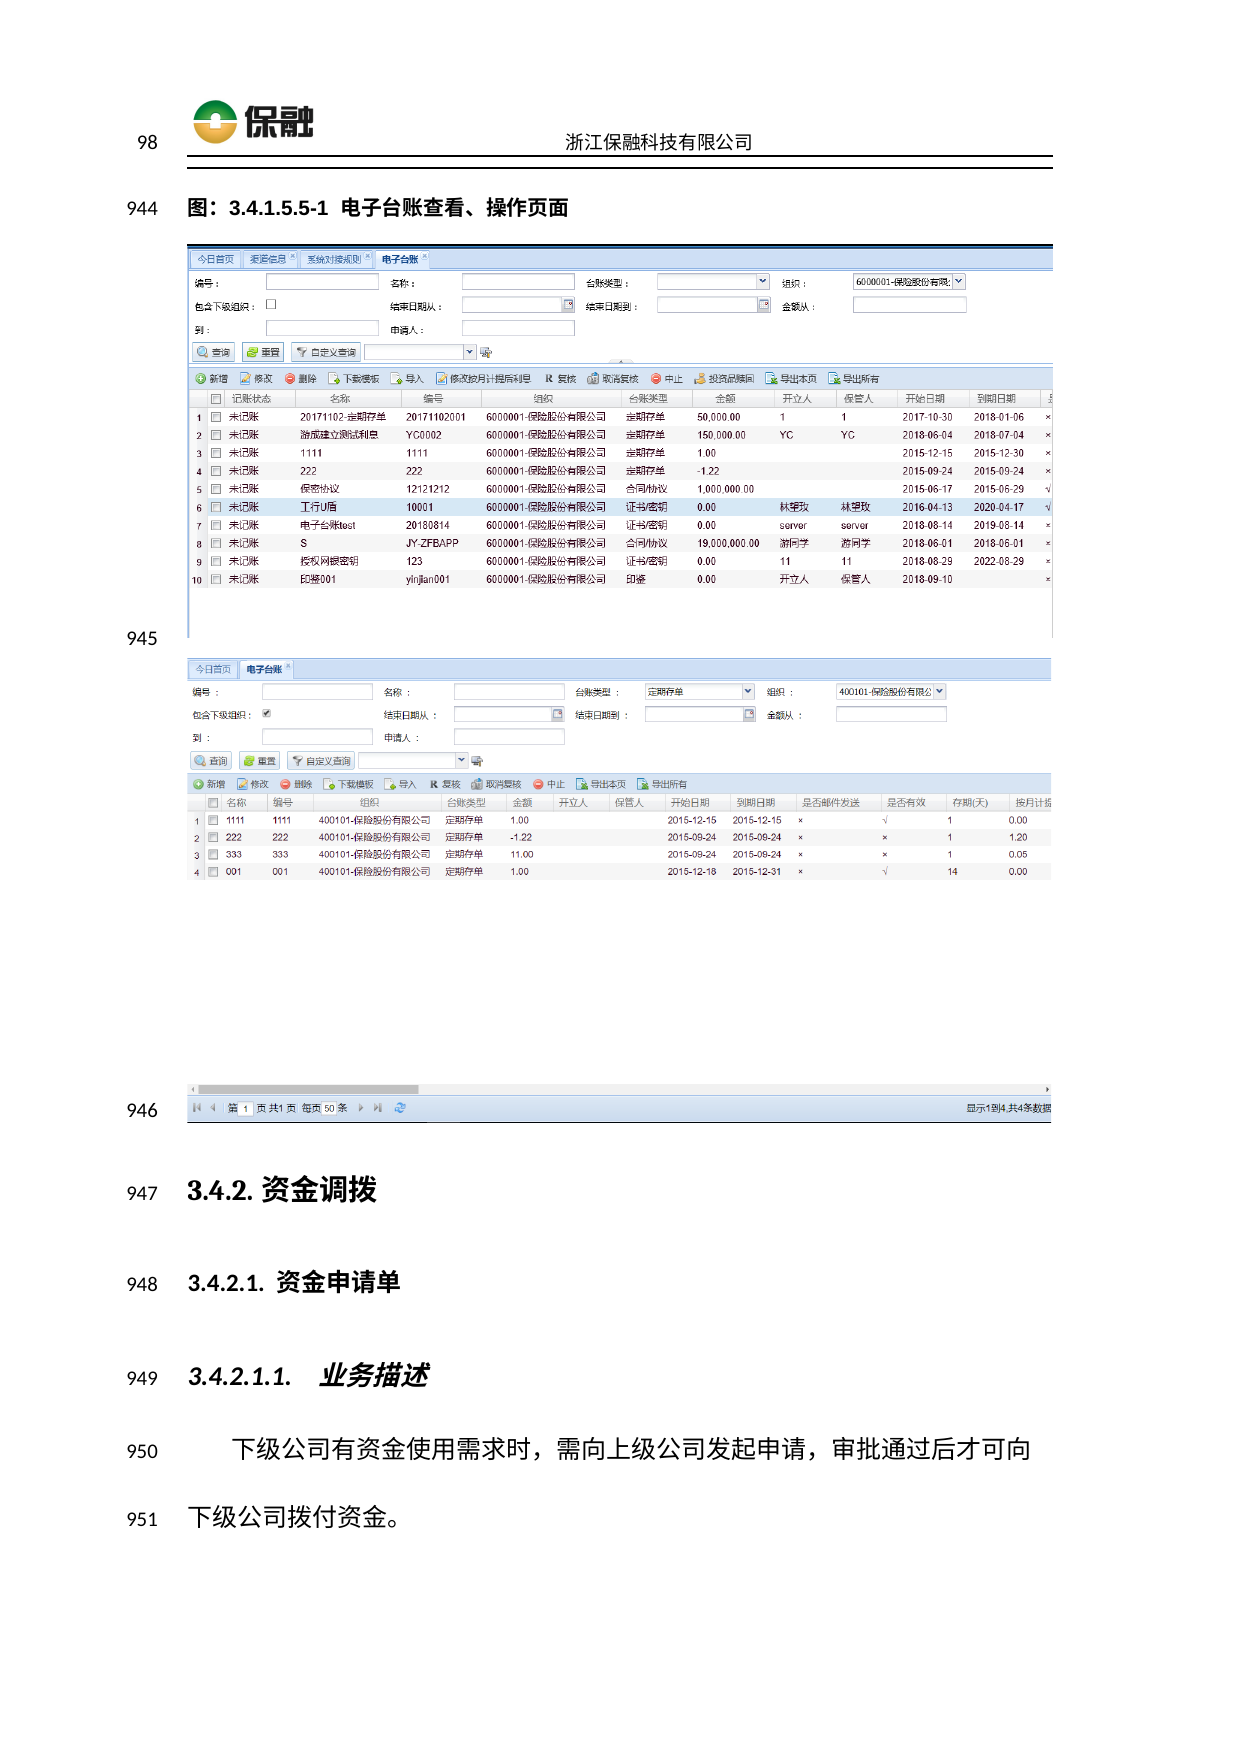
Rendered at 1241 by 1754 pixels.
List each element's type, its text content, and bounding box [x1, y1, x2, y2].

picture [187, 658, 1052, 1123]
picture [187, 88, 321, 150]
subtitle 资金调拨 [187, 1154, 1053, 1222]
text 下级公司有资金使用需求时，需向上级公司发起申请，审批通过后才可向下级公司拨付资金。 [187, 1414, 1053, 1549]
subtitle 资金申请单 [187, 1247, 1053, 1314]
picture [187, 246, 1053, 638]
text 图：3.4.1.5.5-1 电子台账查看、操作页面 [187, 169, 1053, 244]
text 业务描述 [187, 1339, 1053, 1407]
